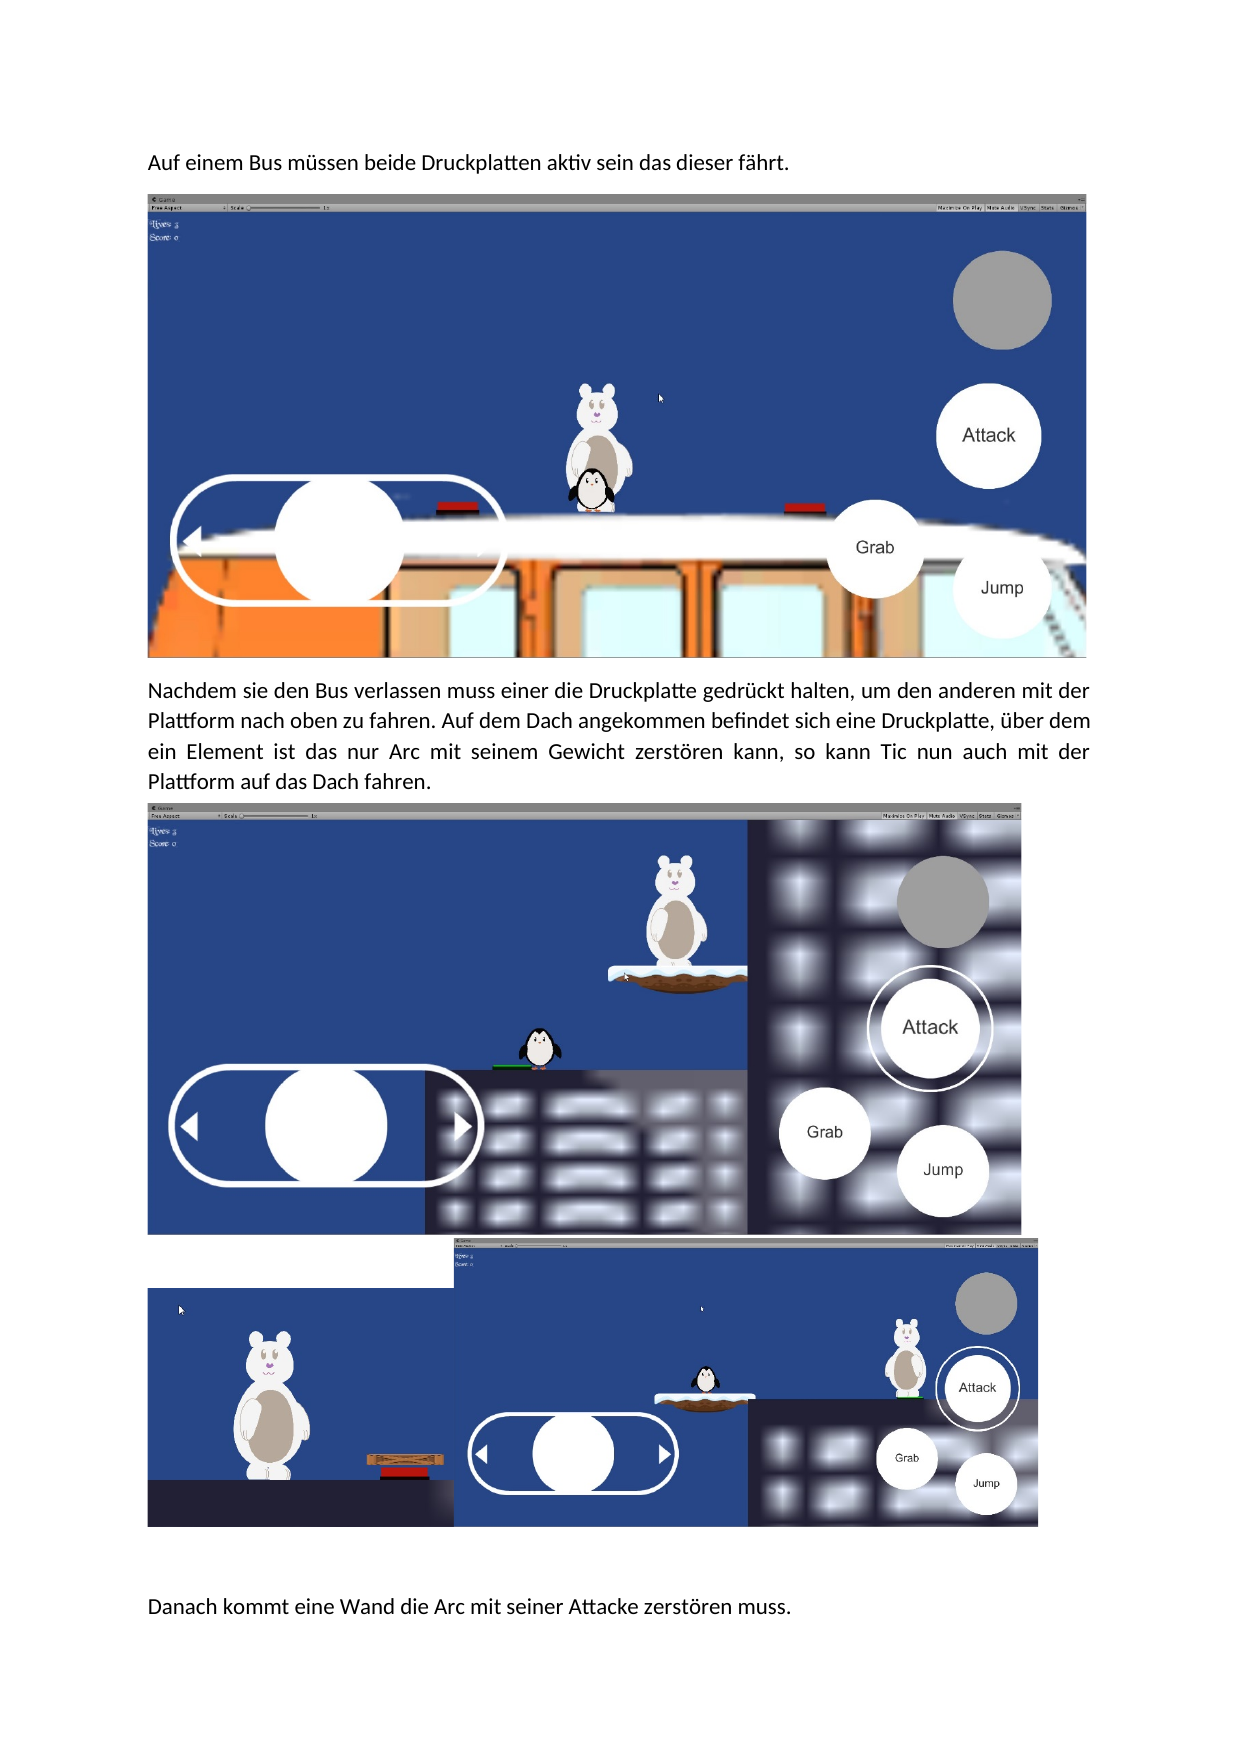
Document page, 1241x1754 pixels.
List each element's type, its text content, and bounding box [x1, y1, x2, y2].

picture [147, 194, 1087, 658]
text Danach kommt eine Wand die Arc mit seiner Attacke zerstören muss. [148, 1592, 1093, 1620]
picture [147, 1238, 1039, 1527]
text Nachdem sie den Bus verlassen muss einer die Druckplatte gedrückt halten, um den anderen mit der Plattform nach oben zu fahren. Auf dem Dach angekommen befindet sich eine Druckplatte, über dem ein Element ist das nur Arc mit seinem Gewicht zerstören kann, so kann Tic nun auch mit der Plattform auf das Dach fahren. [148, 676, 1093, 795]
text Auf einem Bus müssen beide Druckplatten aktiv sein das dieser fährt. [148, 148, 1093, 176]
picture [147, 803, 1022, 1235]
